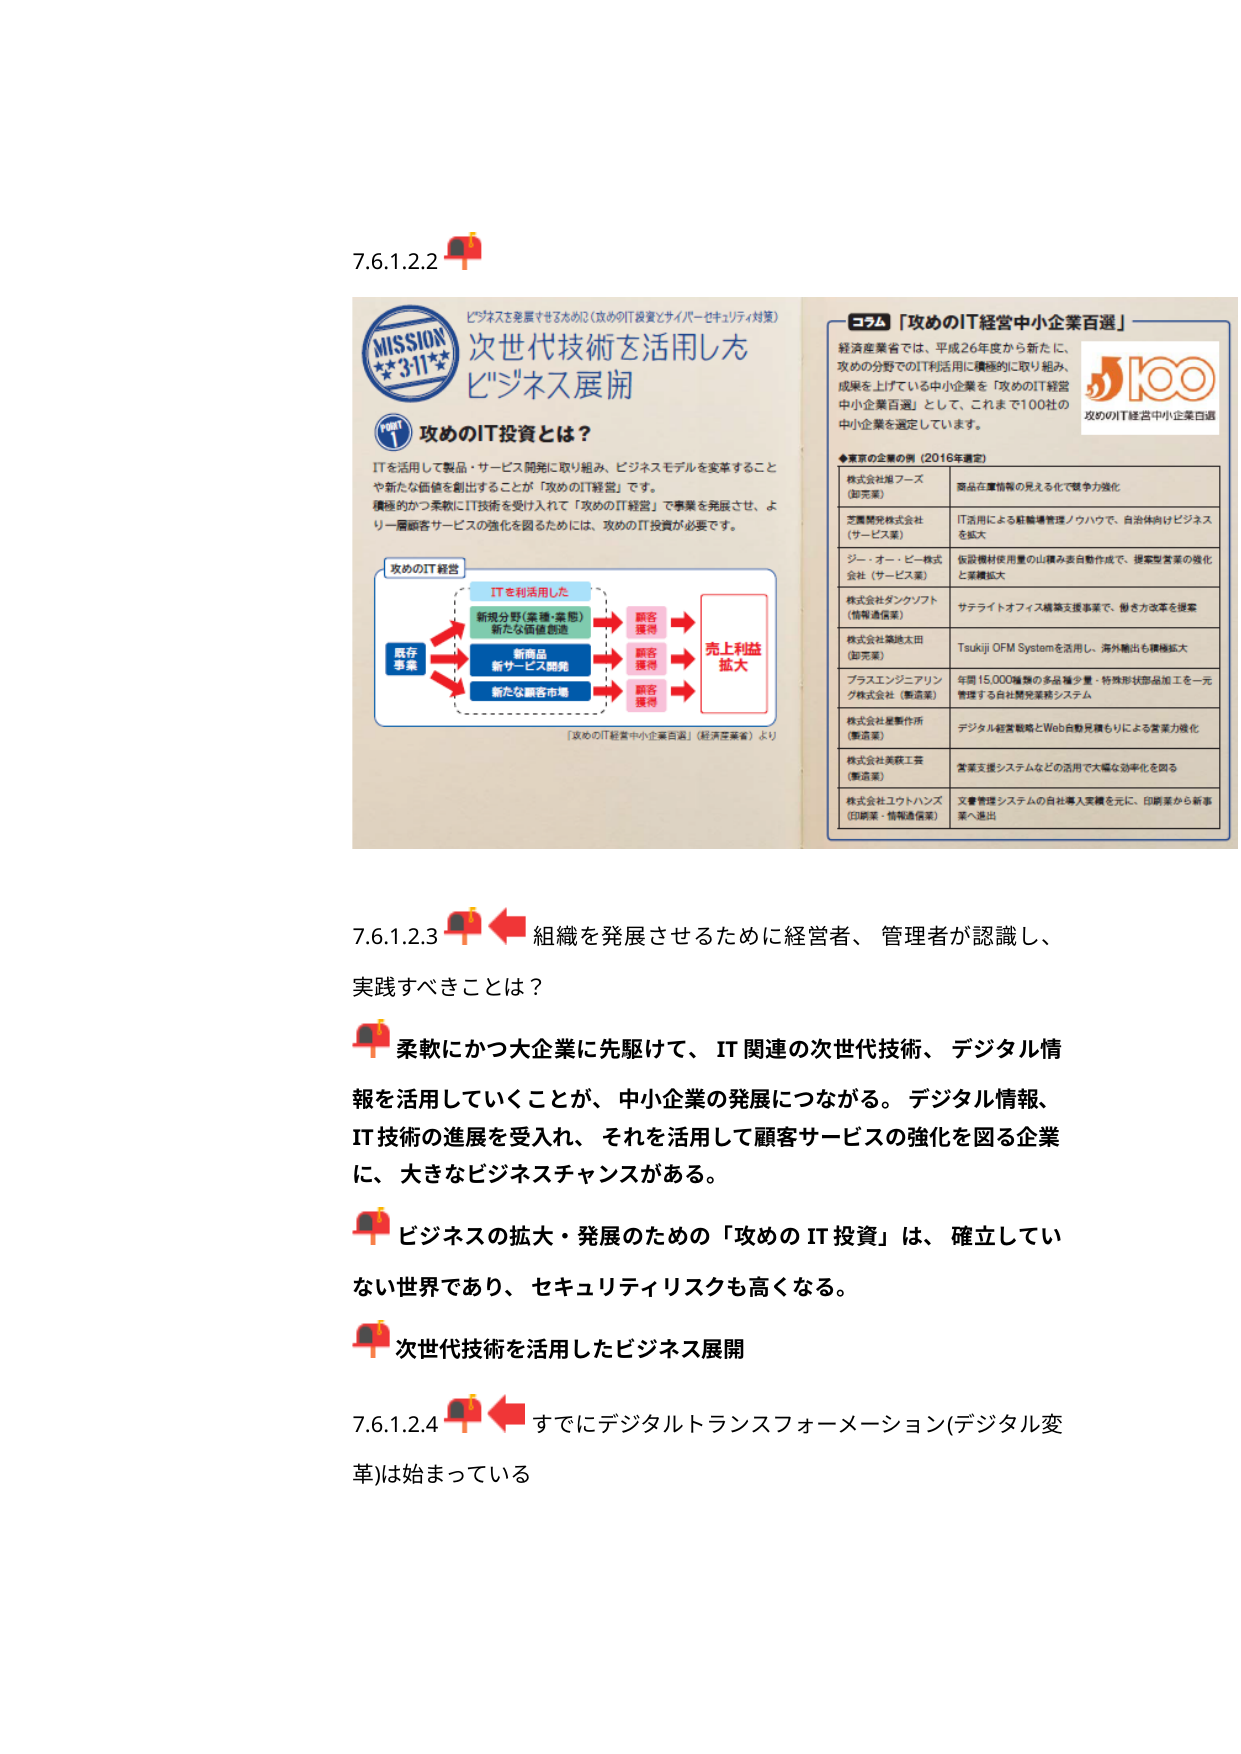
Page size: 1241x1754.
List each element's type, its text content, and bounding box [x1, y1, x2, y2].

picture [488, 907, 526, 945]
text すでにデジタルトランスフォーメーション(デジタル変革)は始まっている [352, 1379, 1063, 1492]
picture [443, 232, 482, 270]
picture [443, 907, 482, 945]
text 組織を発展させるために経営者、 管理者が認識し、 実践すべきことは？ [352, 892, 1063, 1004]
text ビジネスの拡大・発展のための「攻めのIT投資」は、 確立していない世界であり、 セキュリティリスクも高くなる。 [352, 1192, 1063, 1304]
text 柔軟にかつ大企業に先駆けて、 IT関連の次世代技術、 デジタル情報を活用していくことが、 中小企業の発展につながる。 デジタル情報、 IT技術の進展を受入れ、 それを活用して顧客サービスの強化を図る企業に、 大きなビジネスチャンスがある。 [352, 1004, 1063, 1192]
picture [352, 1019, 390, 1058]
text 次世代技術を活用したビジネス展開 [352, 1304, 1063, 1379]
picture [487, 1394, 525, 1433]
picture [443, 1394, 482, 1433]
picture [352, 1320, 390, 1358]
picture [352, 1207, 390, 1245]
picture [352, 297, 1238, 849]
